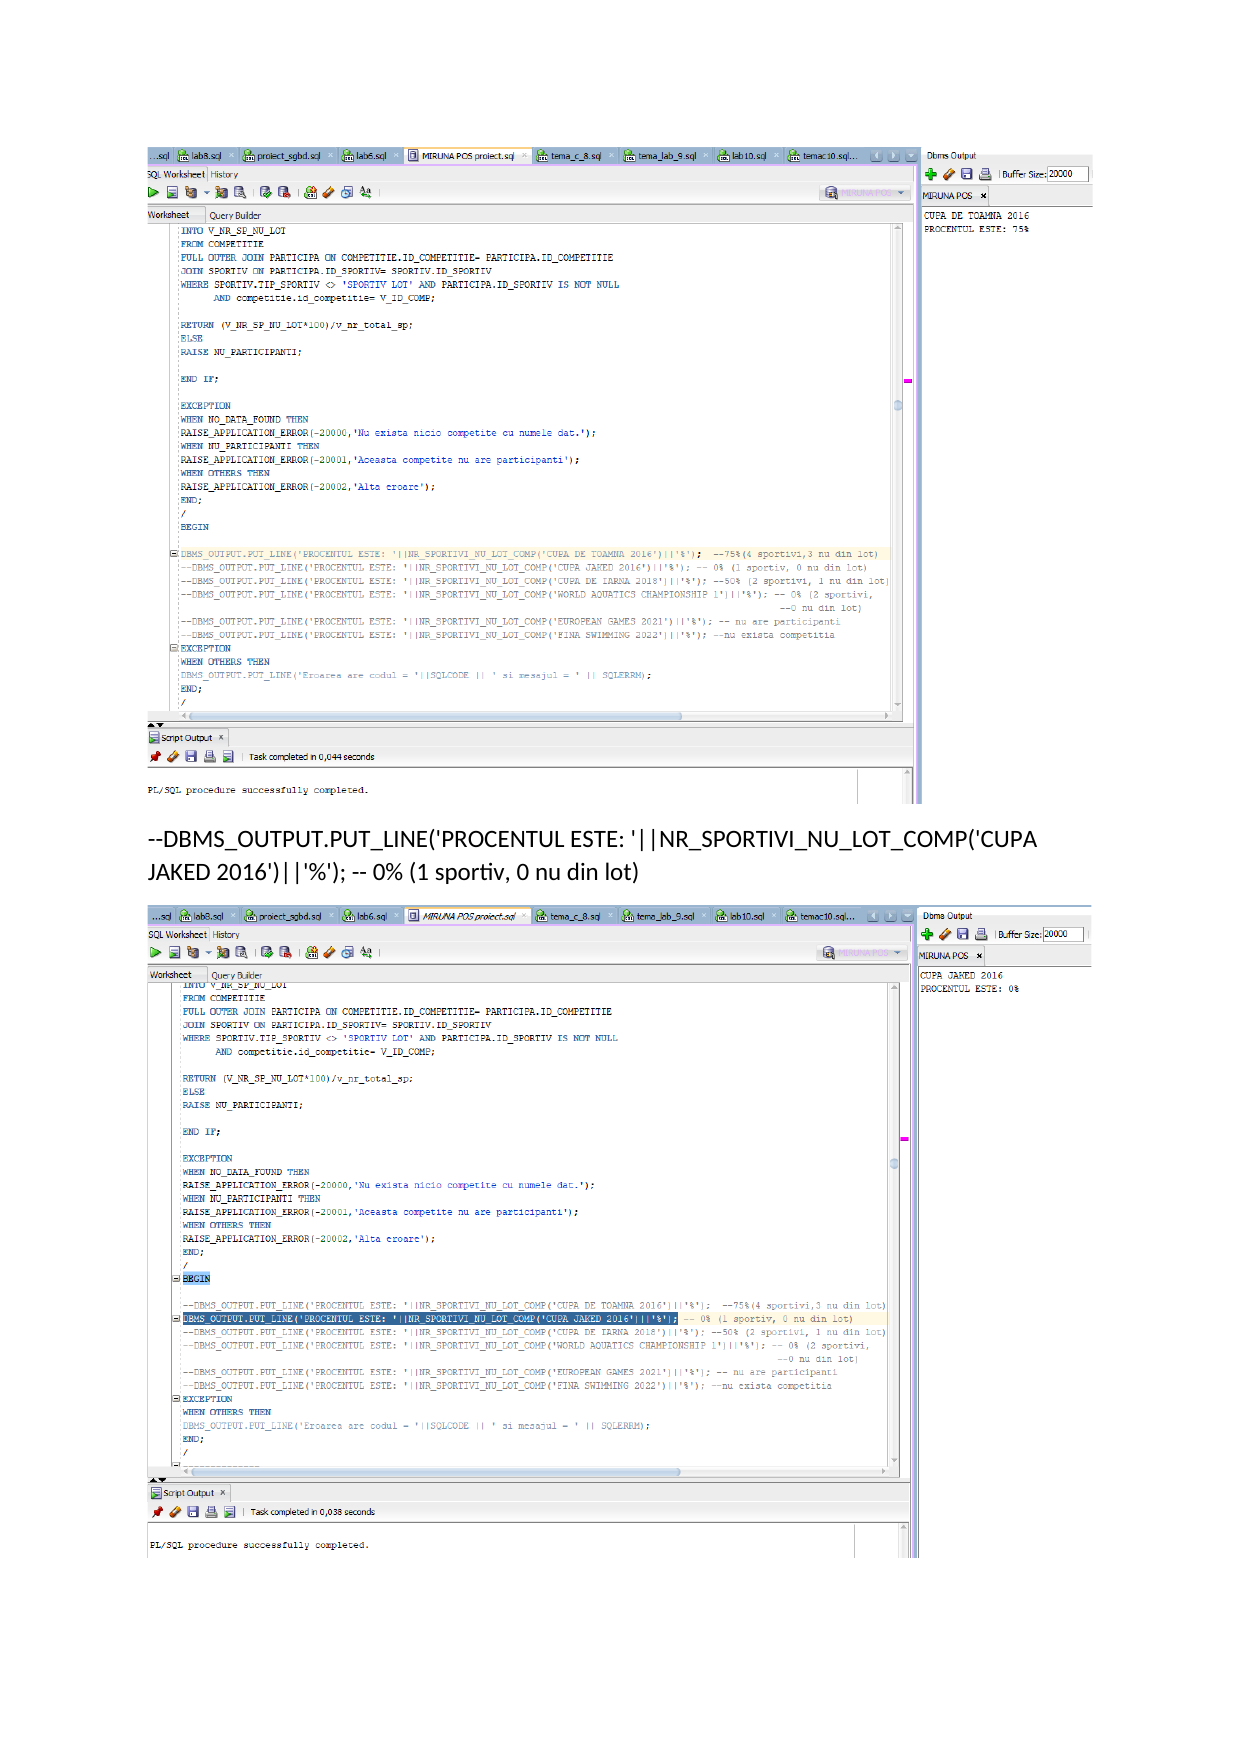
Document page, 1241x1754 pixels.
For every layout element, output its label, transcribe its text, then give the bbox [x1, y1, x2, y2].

picture [147, 905, 1092, 1558]
text --DBMS_OUTPUT.PUT_LINE('PROCENTUL ESTE: '||NR_SPORTIVI_NU_LOT_COMP('CUPA JAKED 2016')||'%'); -- 0% (1 sportiv, 0 nu din lot) [148, 823, 1093, 886]
picture [147, 147, 1093, 804]
